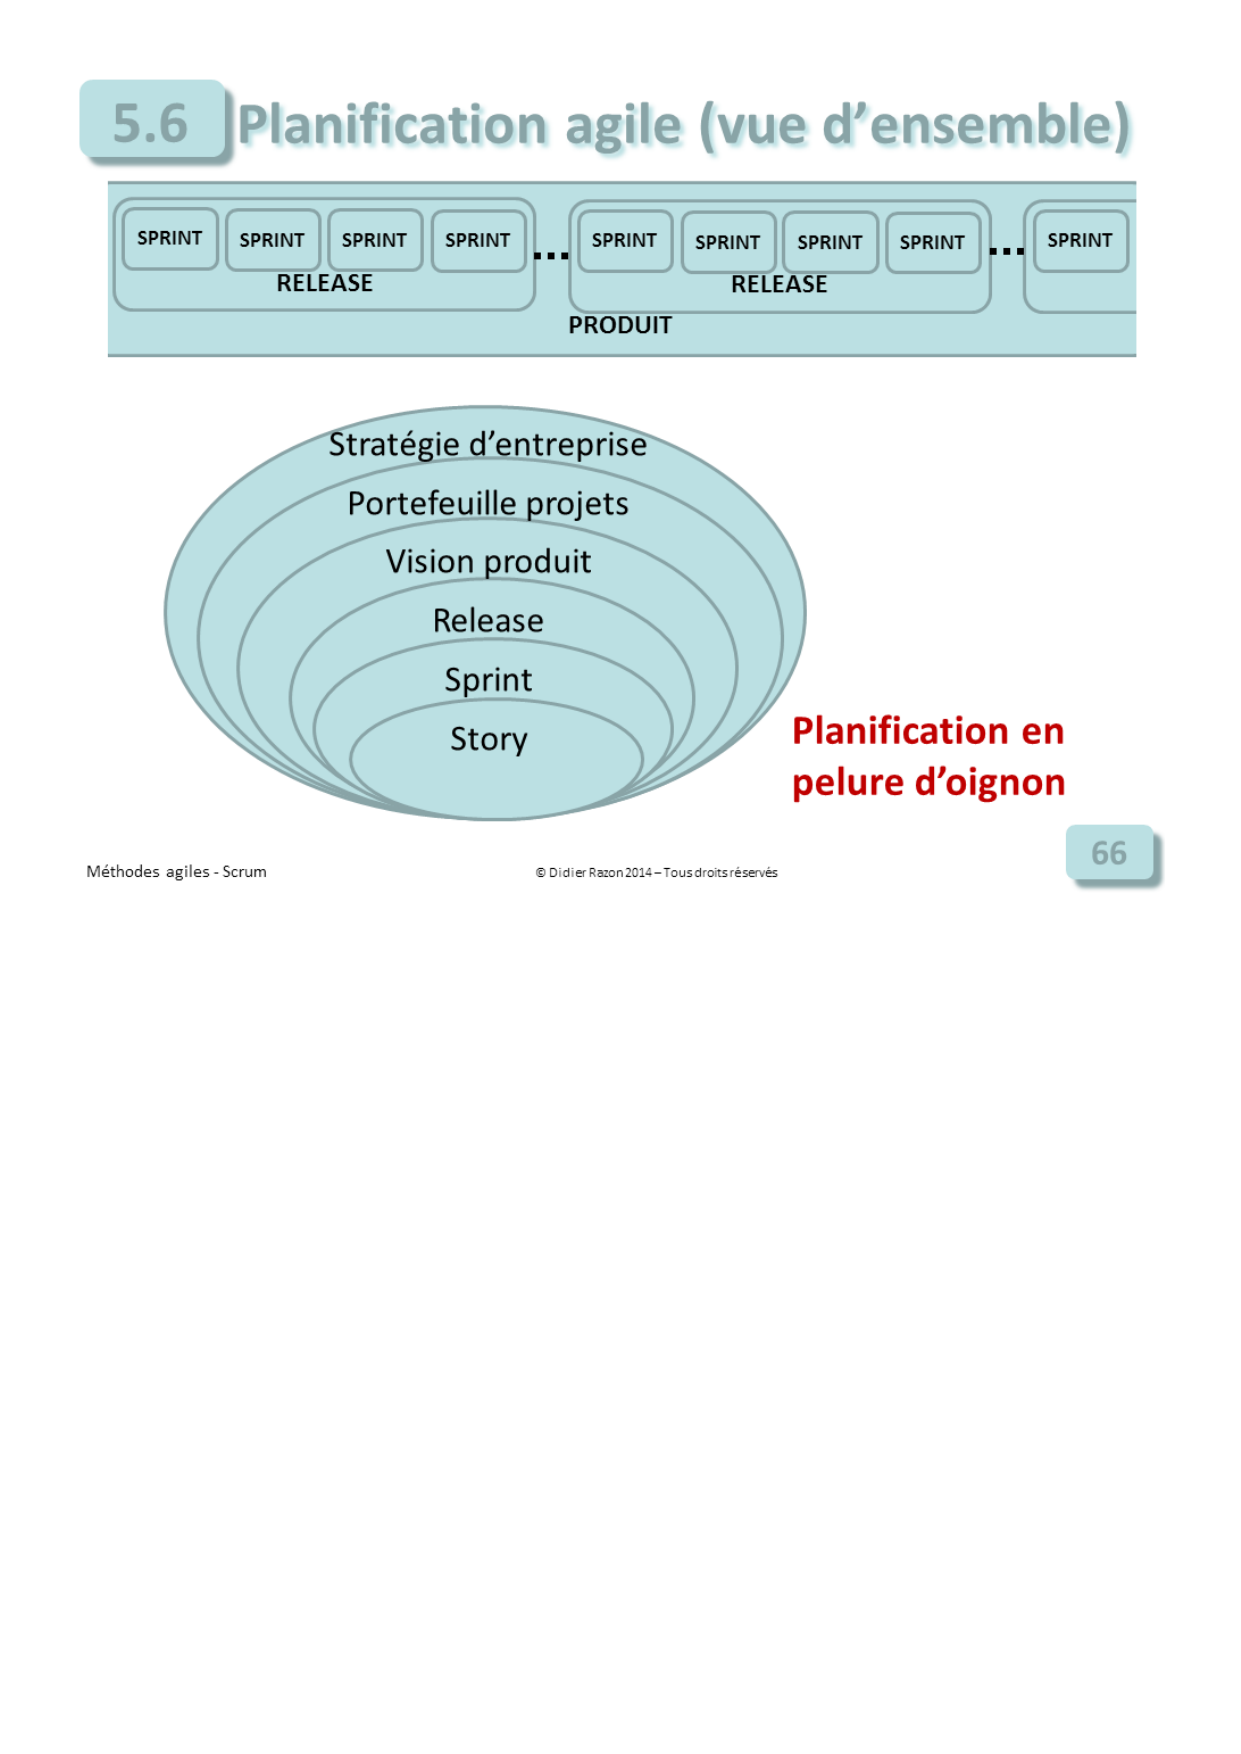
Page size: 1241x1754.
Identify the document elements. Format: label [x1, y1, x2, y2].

picture [75, 75, 1166, 893]
